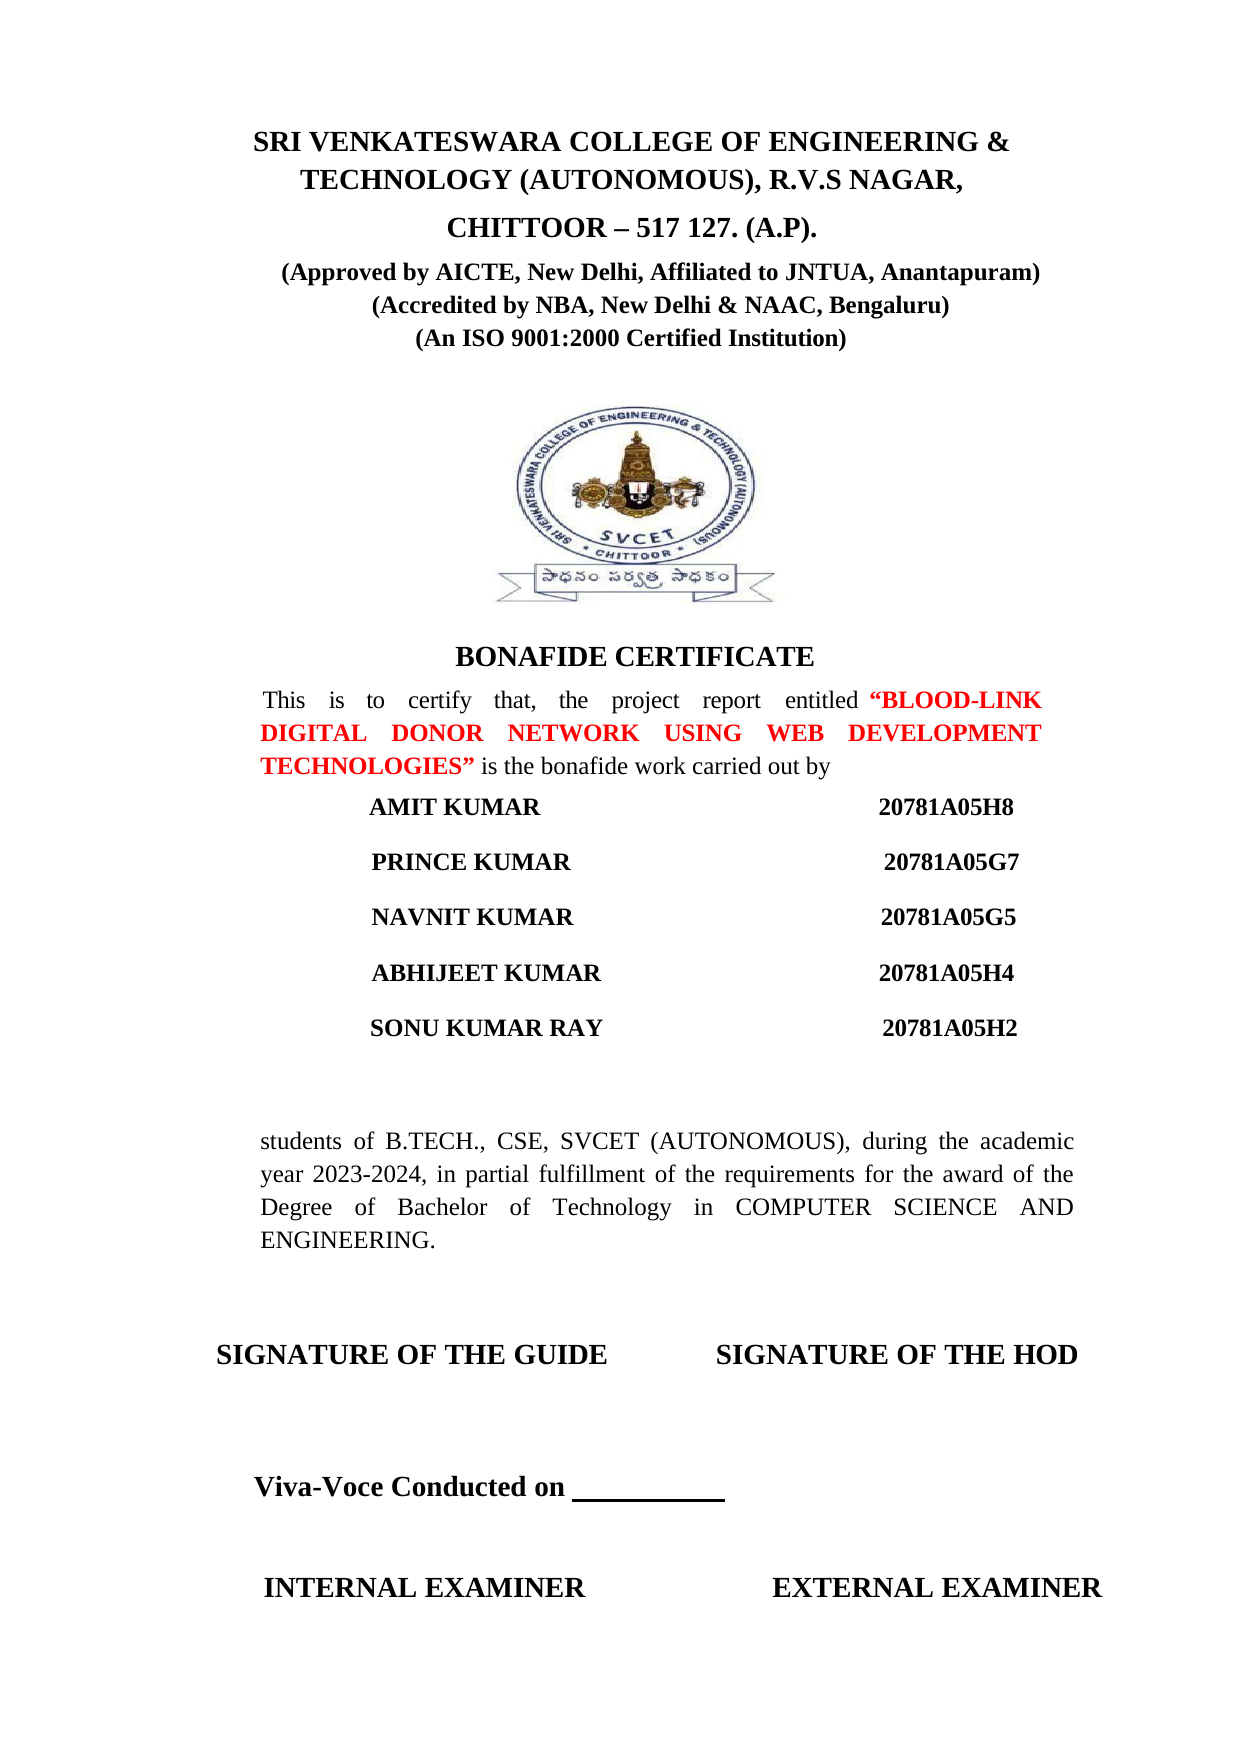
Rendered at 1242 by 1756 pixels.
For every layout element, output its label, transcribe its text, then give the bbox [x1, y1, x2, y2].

subtitle SIGNATURE OF THE GUIDE SIGNATURE OF THE HOD [216, 1337, 1164, 1371]
text AMIT KUMAR 20781A05H8 [219, 792, 1164, 821]
text (Approved by AICTE, New Delhi, Affiliated to JNTUA, Anantapuram) (Accredited by NBA, New Delhi & NAAC, Bengaluru) [224, 257, 1097, 319]
text NAVNIT KUMAR 20781A05G5 [371, 902, 1164, 931]
text students of B.TECH., CSE, SVCET (AUTONOMOUS), during the academic year 2023-2024, in partial fulfillment of the requirements for the award of the Degree of Bachelor of Technology in COMPUTER SCIENCE AND ENGINEERING. [260, 1126, 1074, 1254]
text INTERNAL EXAMINER EXTERNAL EXAMINER [263, 1570, 1164, 1603]
text PRINCE KUMAR 20781A05G7 [371, 847, 1164, 876]
text Viva-Voce Conducted on [254, 1469, 1164, 1503]
picture [491, 405, 786, 604]
text (An ISO 9001:2000 Certified Institution) [164, 323, 1097, 352]
subtitle SRI VENKATESWARA COLLEGE OF ENGINEERING & TECHNOLOGY (AUTONOMOUS), R.V.S NAGAR, [252, 124, 1011, 196]
text This is to certify that, the project report entitled “BLOOD-LINK DIGITAL DONOR NETWORK USING WEB DEVELOPMENT TECHNOLOGIES” is the bonafide work carried out by [260, 685, 1042, 780]
text CHITTOOR – 517 127. (A.P). [164, 210, 1099, 243]
text ABHIJEET KUMAR 20781A05H4 [371, 958, 1164, 986]
text SONU KUMAR RAY 20781A05H2 [370, 1013, 1164, 1042]
